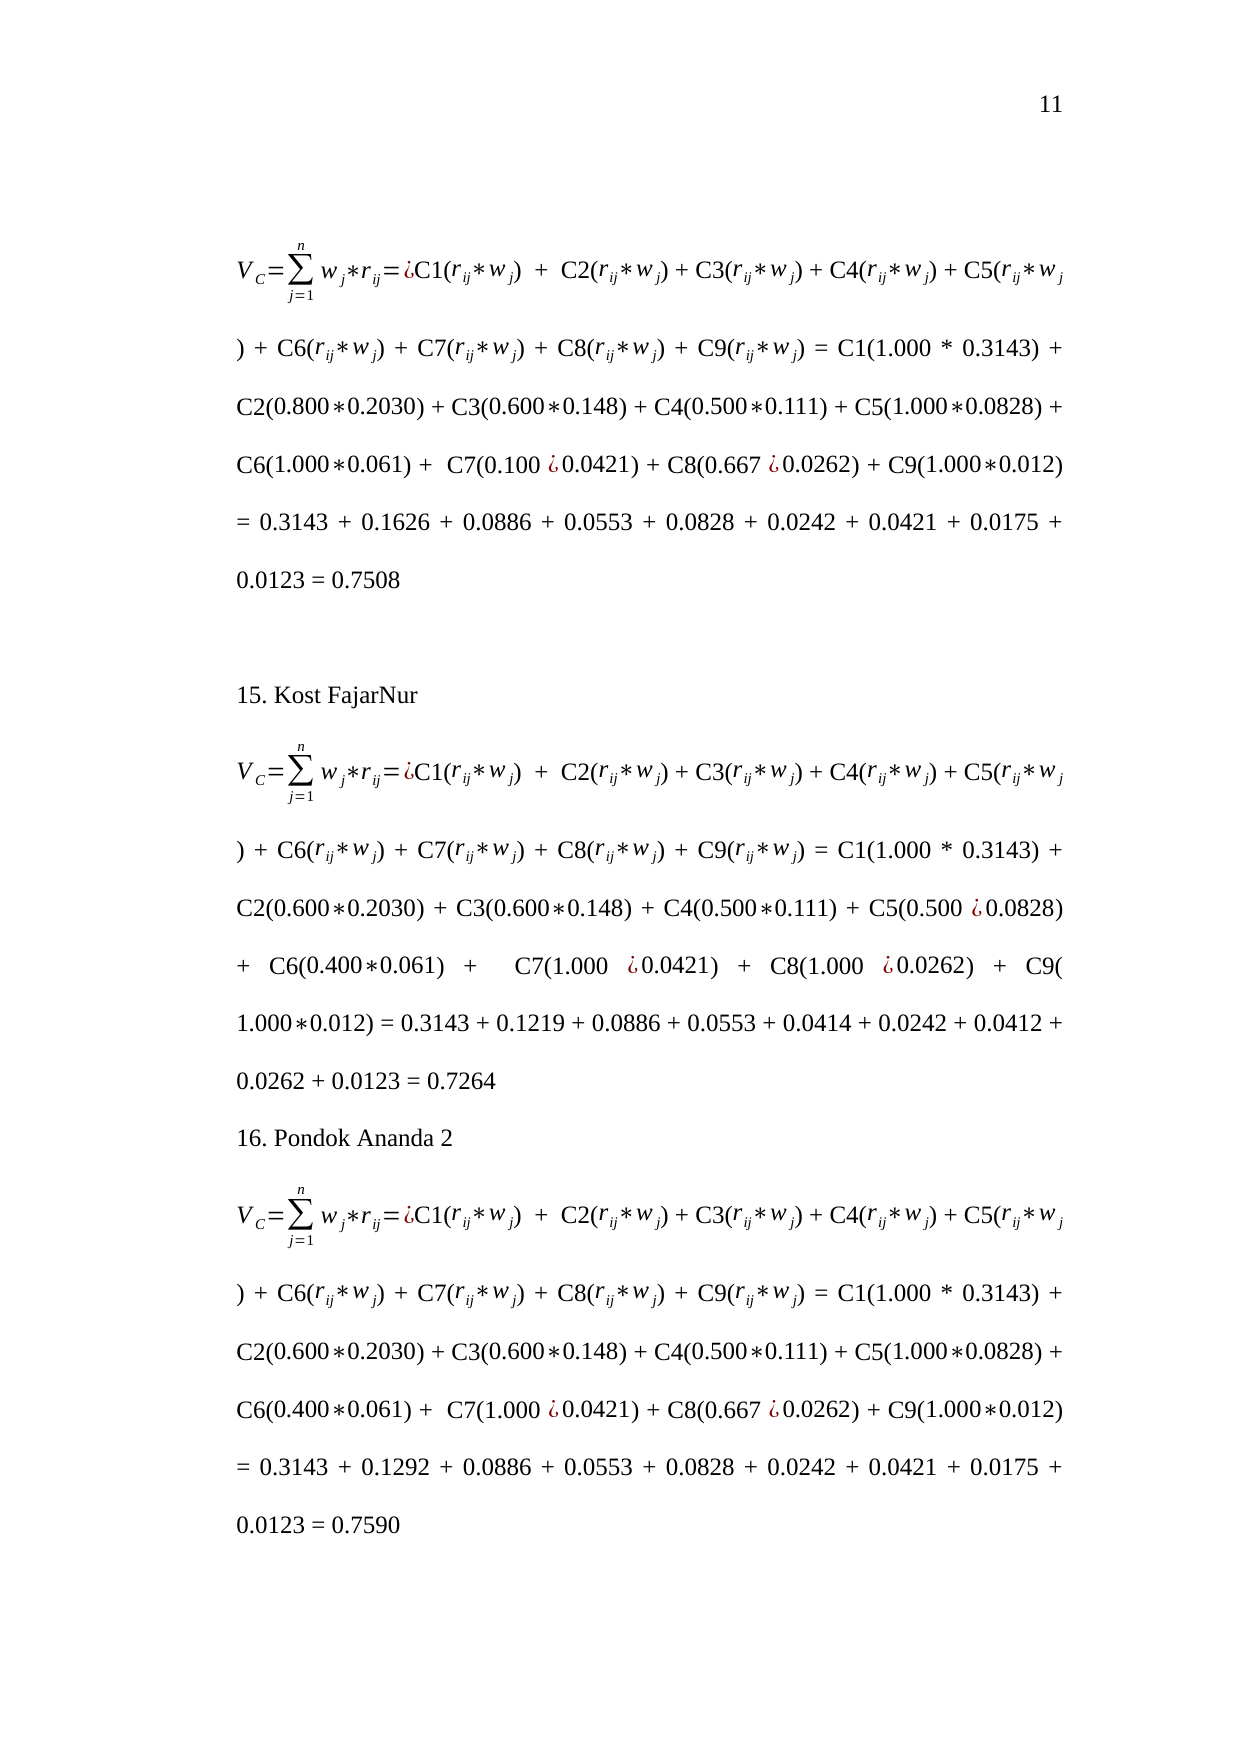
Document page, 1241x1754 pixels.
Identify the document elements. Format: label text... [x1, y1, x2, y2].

text 15. Kost FajarNur [236, 680, 1063, 709]
text C1() + C2() + C3() + C4() + C5() + C6() + C7() + C8() + C9() = C1(1.000 * 0.3143) + C2() + C3() + C4() + C5() + C6() + C7(1.000 ) + C8(0.667 ) + C9() = 0.3143 + 0.1292 + 0.0886 + 0.0553 + 0.0828 + 0.0242 + 0.0421 + 0.0175 + 0.0123 = 0.7590 [236, 1181, 1063, 1538]
text 16. Pondok Ananda 2 [236, 1123, 1063, 1152]
text C1() + C2() + C3() + C4() + C5() + C6() + C7() + C8() + C9() = C1(1.000 * 0.3143) + C2() + C3() + C4() + C5(0.500 ) + C6() + C7(1.000 ) + C8(1.000 ) + C9() = 0.3143 + 0.1219 + 0.0886 + 0.0553 + 0.0414 + 0.0242 + 0.0412 + 0.0262 + 0.0123 = 0.7264 [236, 737, 1063, 1095]
text C1() + C2() + C3() + C4() + C5() + C6() + C7() + C8() + C9() = C1(1.000 * 0.3143) + C2() + C3() + C4() + C5() + C6() + C7(0.100 ) + C8(0.667 ) + C9() = 0.3143 + 0.1626 + 0.0886 + 0.0553 + 0.0828 + 0.0242 + 0.0421 + 0.0175 + 0.0123 = 0.7508 [236, 236, 1063, 594]
